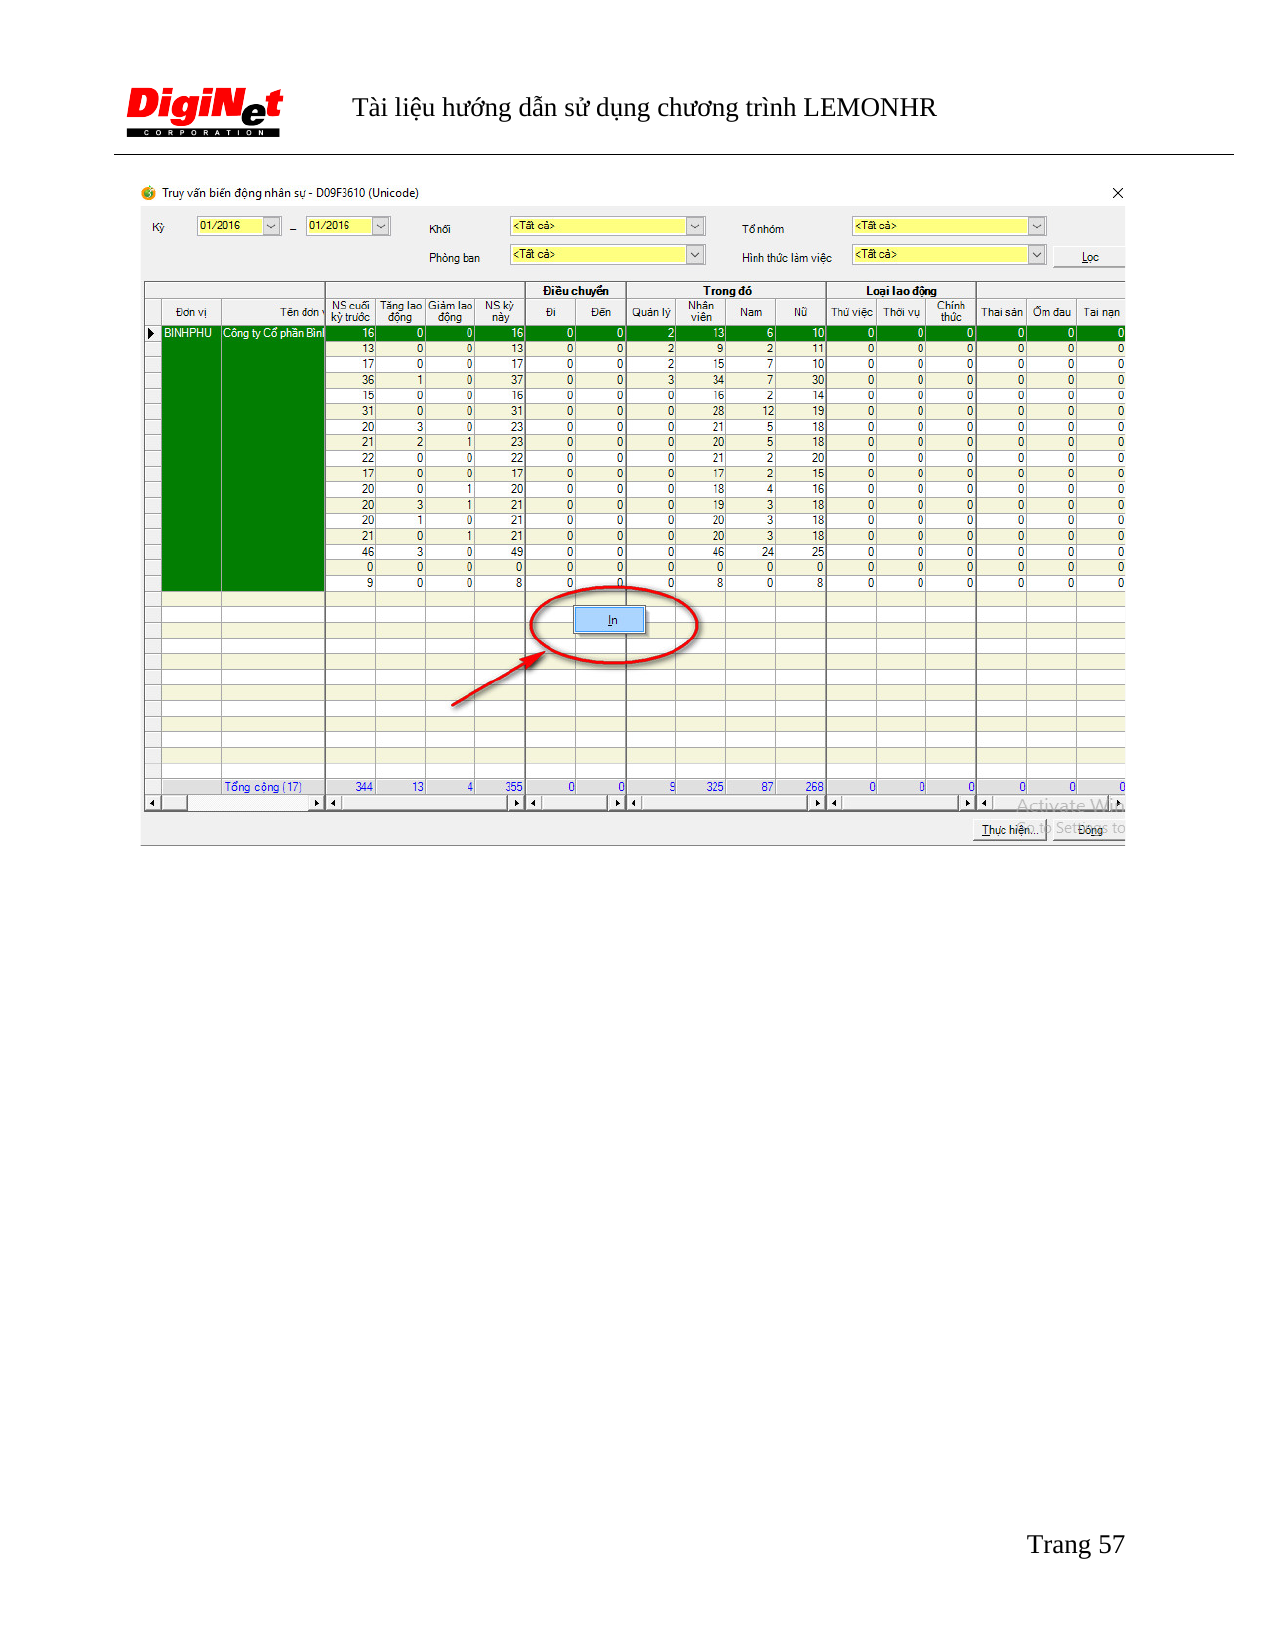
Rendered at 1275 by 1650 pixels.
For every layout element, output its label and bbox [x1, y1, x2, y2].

picture [121, 86, 290, 143]
picture [140, 185, 1125, 846]
